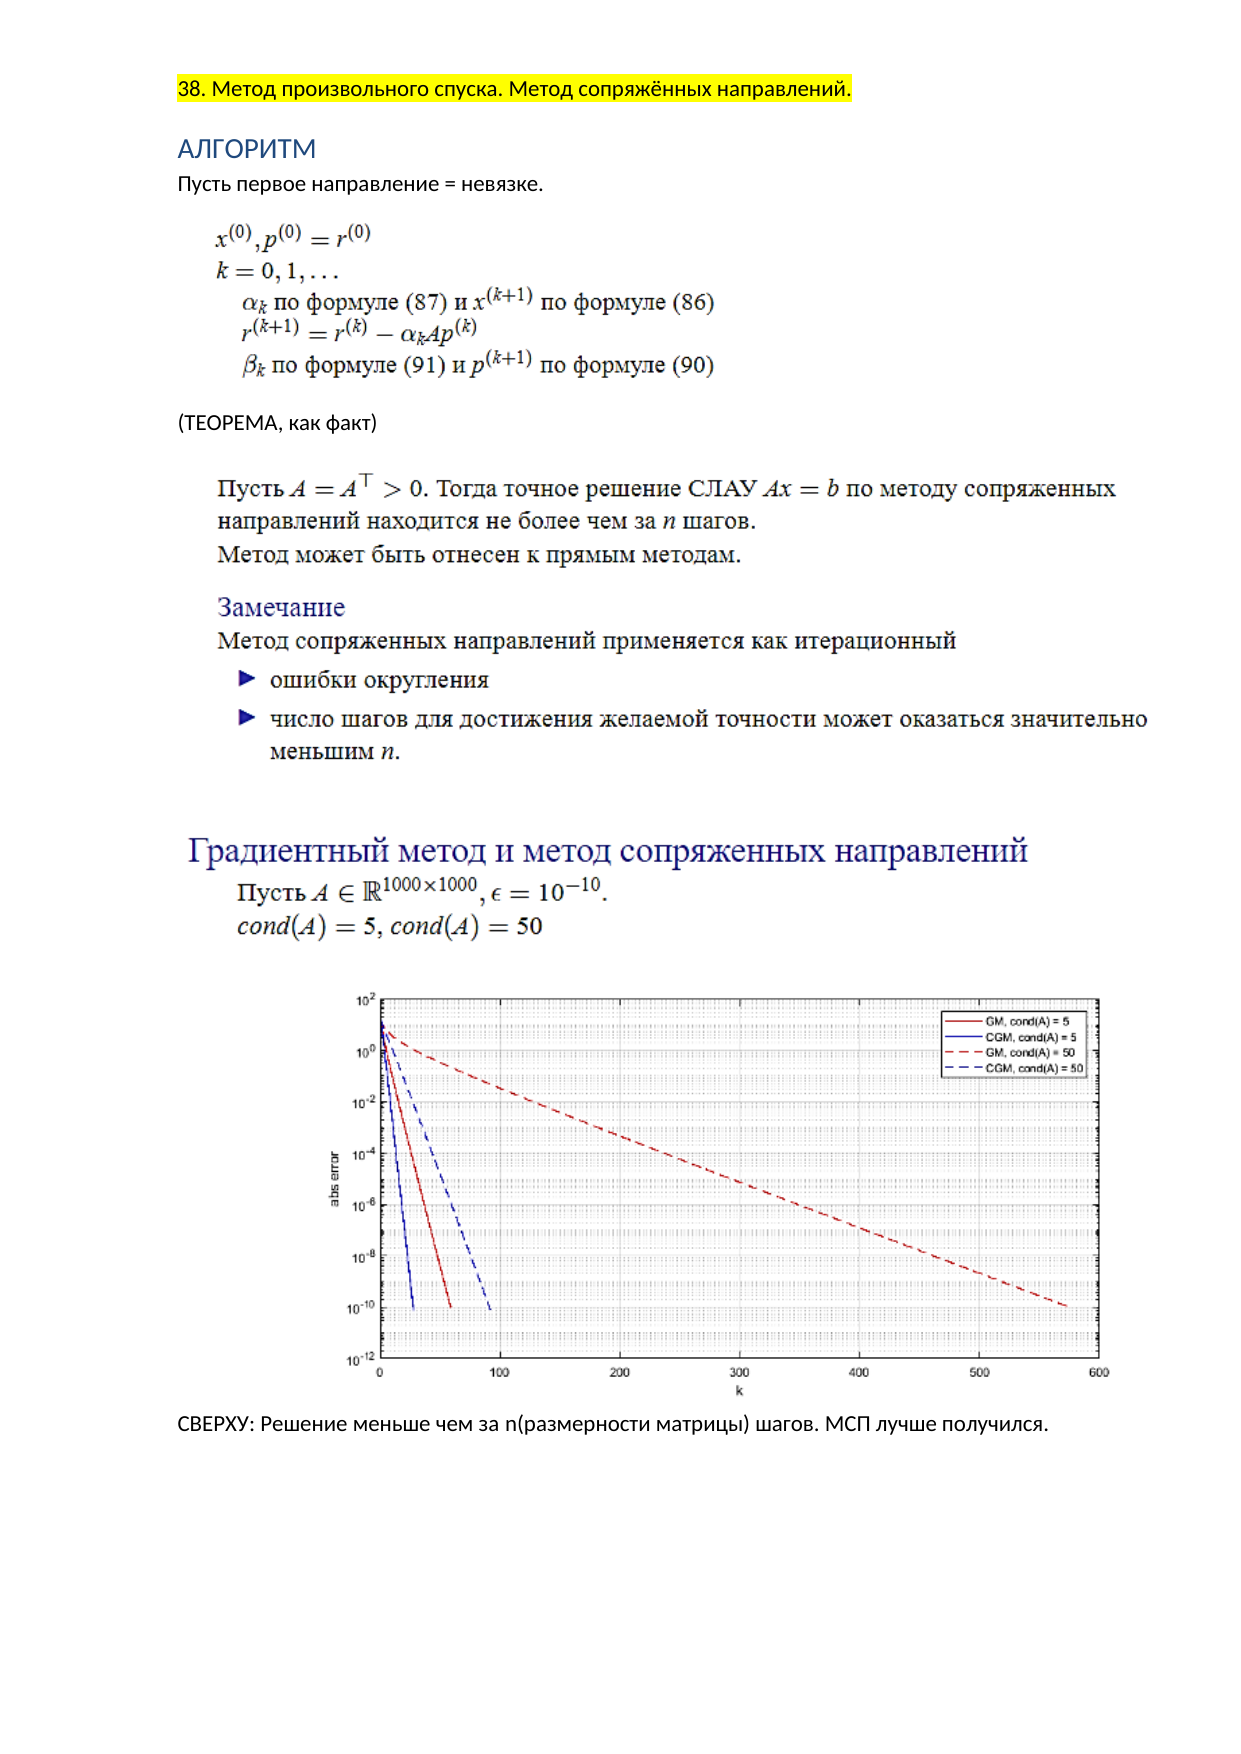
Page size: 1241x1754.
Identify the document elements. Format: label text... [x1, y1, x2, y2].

text (ТЕОРЕМА, как факт) [177, 404, 1152, 436]
picture [177, 830, 1181, 1405]
picture [177, 222, 1181, 404]
text СВЕРХУ: Решение меньше чем за n(размерности матрицы) шагов. МСП лучше получился. [177, 1405, 1152, 1438]
picture [177, 461, 1212, 805]
text АЛГОРИТМ Пусть первое направление = невязке. [177, 130, 1152, 198]
